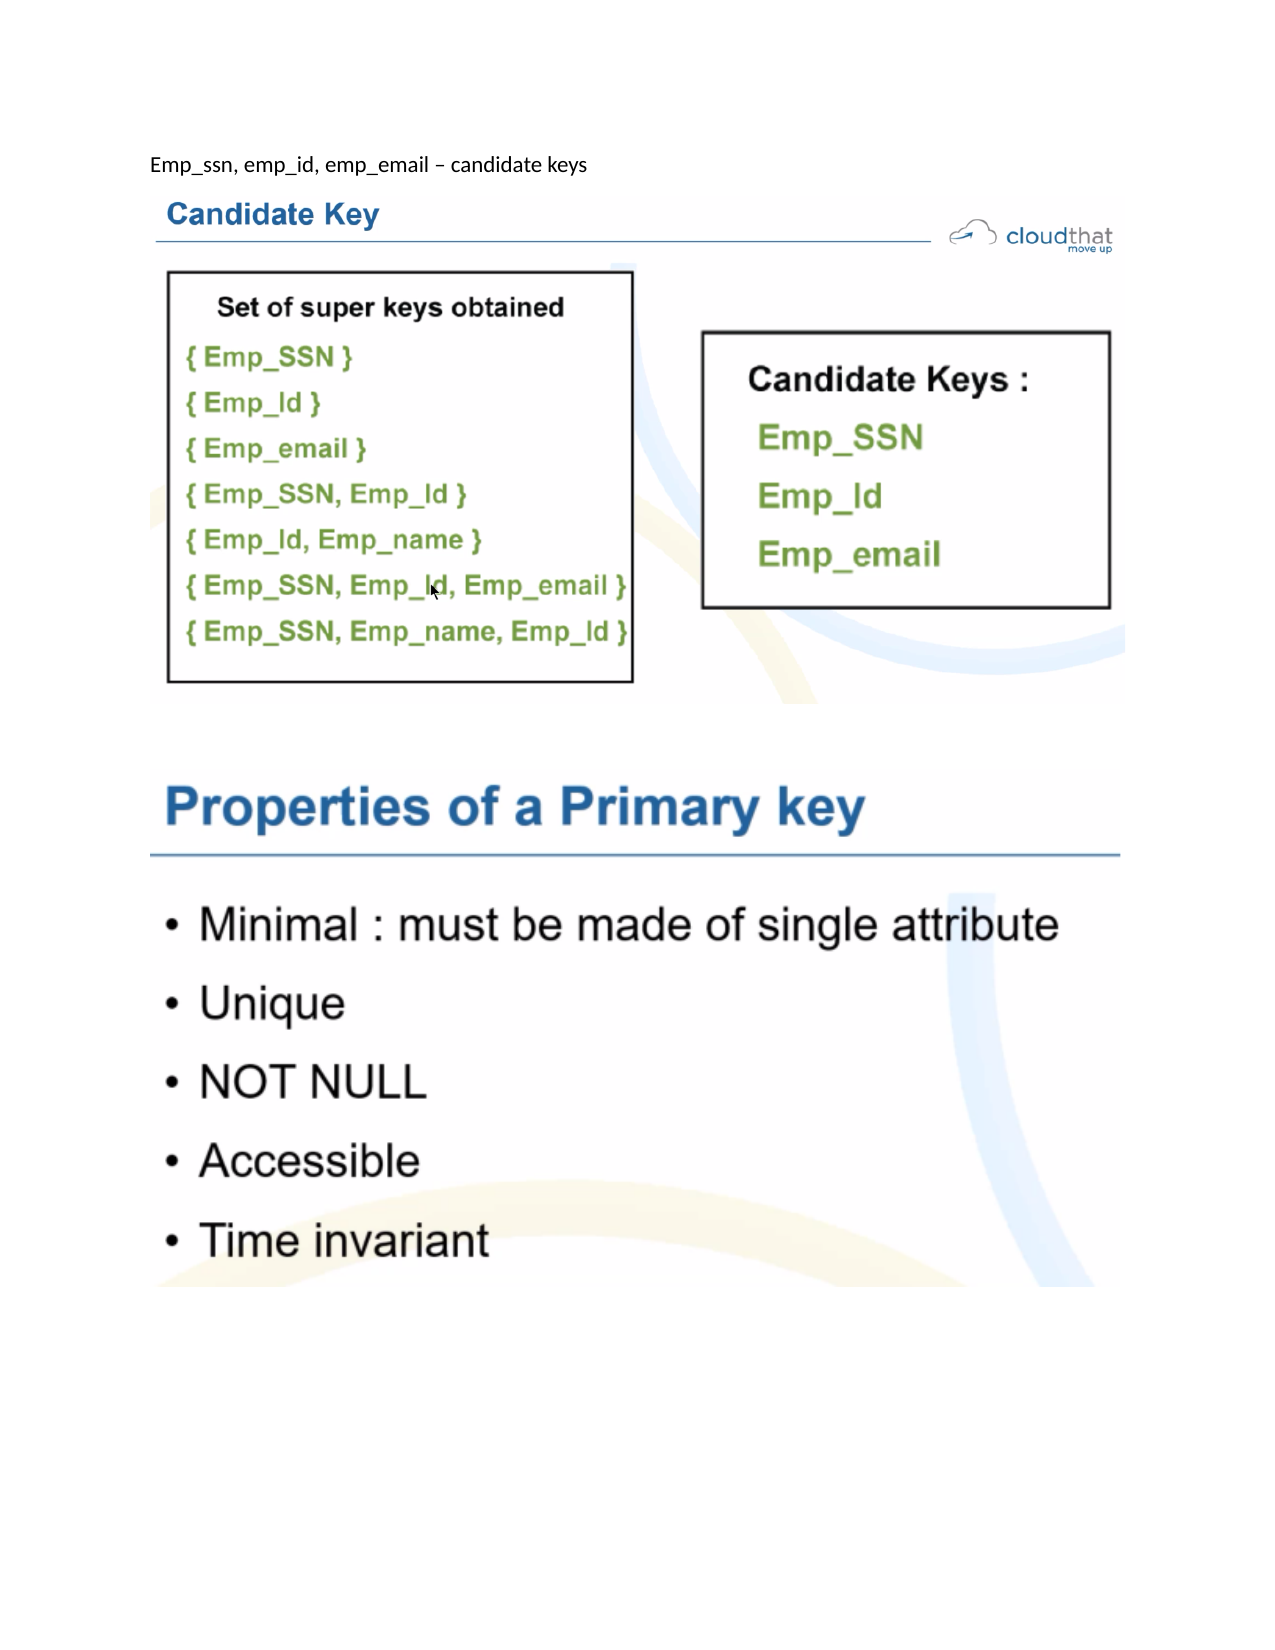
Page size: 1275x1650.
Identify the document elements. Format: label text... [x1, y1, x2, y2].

picture [150, 769, 1121, 1287]
text Emp_ssn, emp_id, emp_email – candidate keys [150, 150, 1125, 178]
picture [150, 196, 1125, 704]
